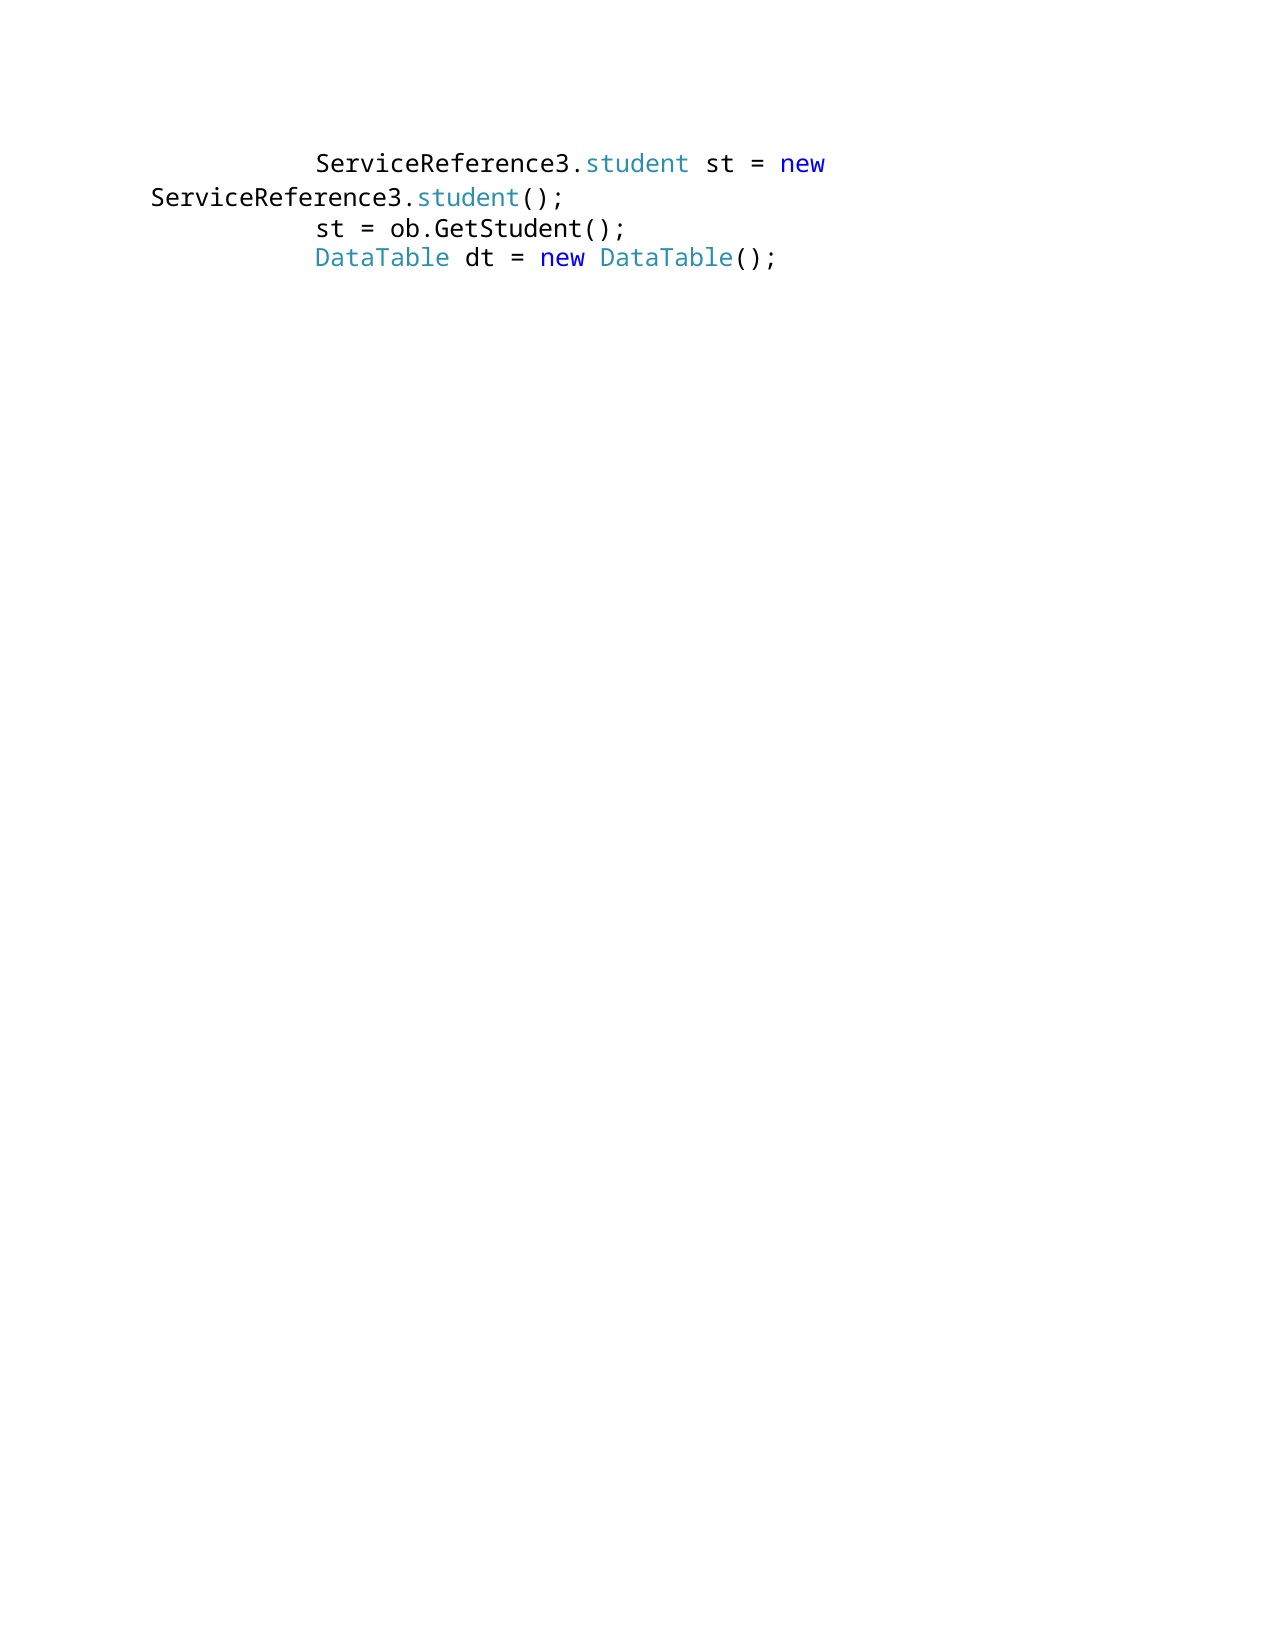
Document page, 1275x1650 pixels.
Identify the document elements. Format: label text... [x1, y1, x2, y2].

text st = ob.GetStudent(); [315, 214, 1198, 243]
text DataTable dt = new DataTable(); [315, 243, 1198, 272]
text ServiceReference3.student st = new ServiceReference3.student(); [150, 146, 1117, 214]
